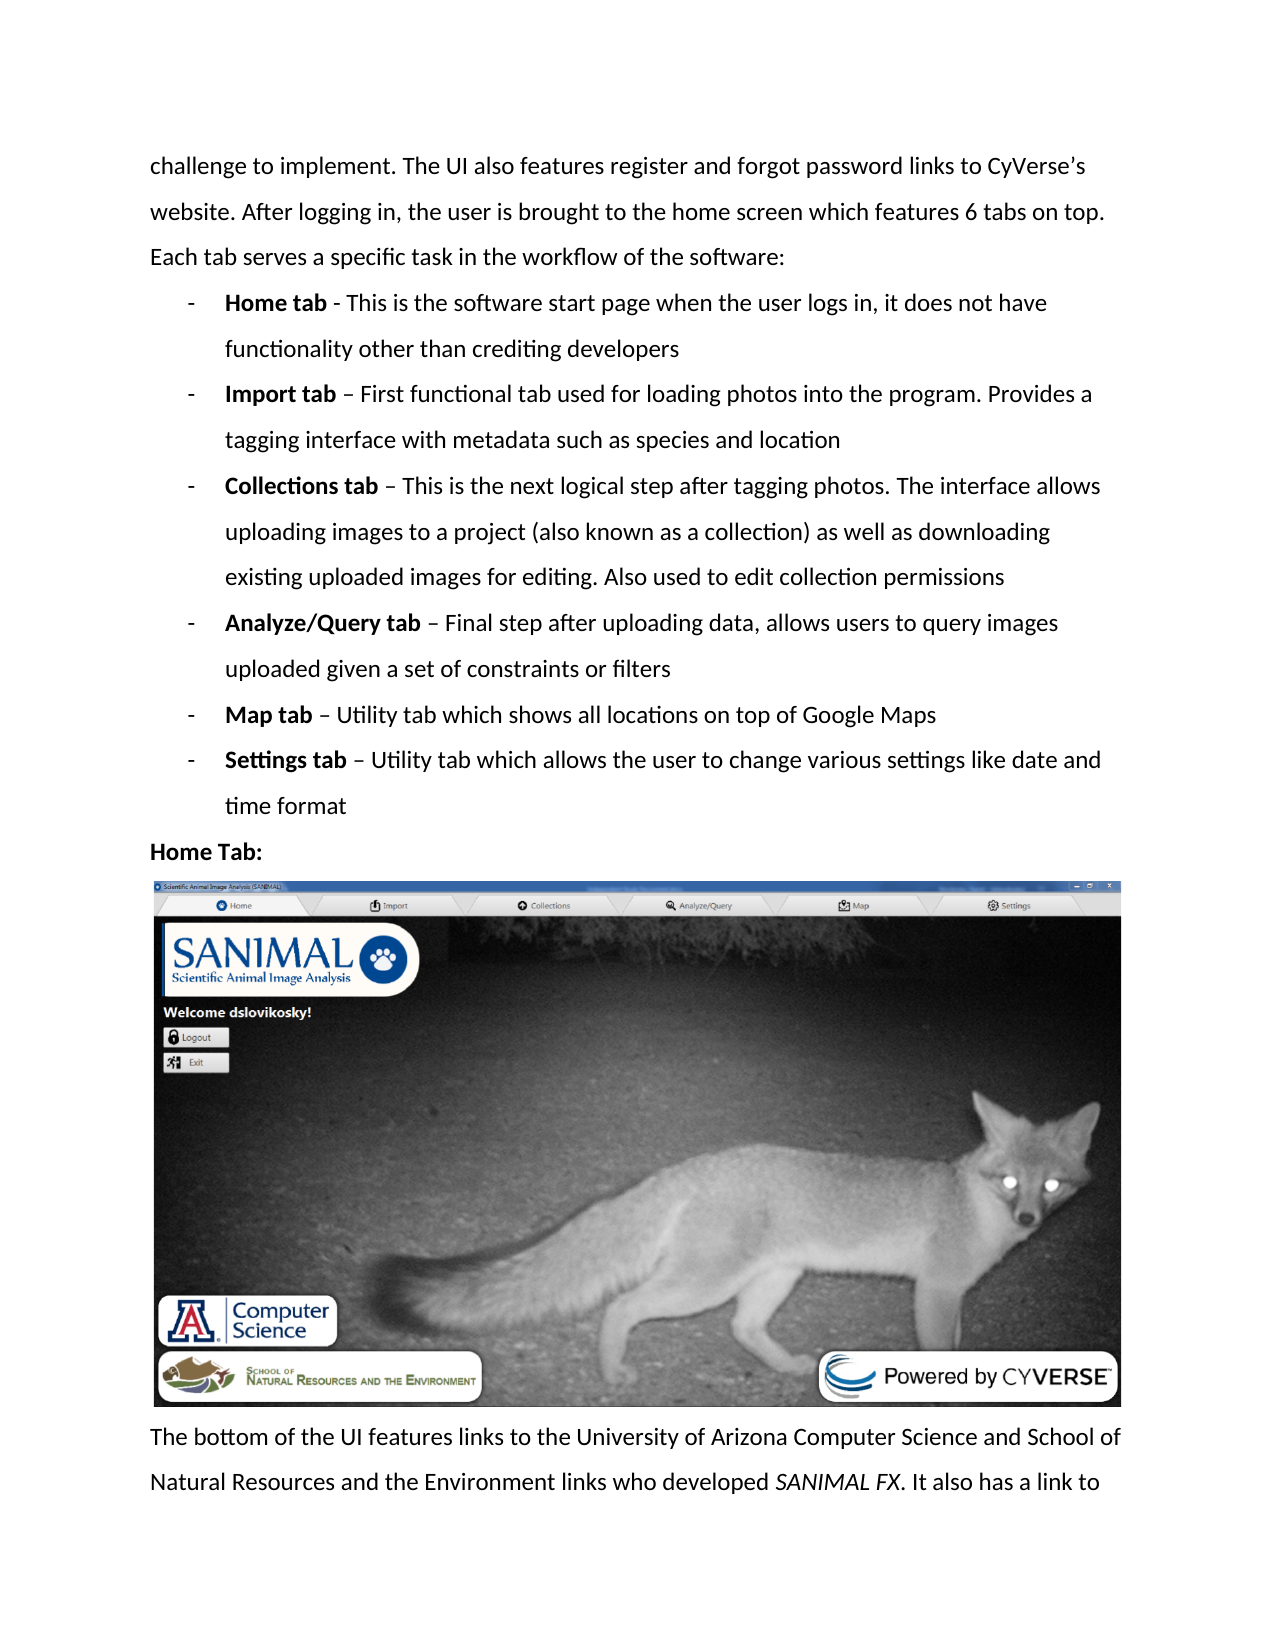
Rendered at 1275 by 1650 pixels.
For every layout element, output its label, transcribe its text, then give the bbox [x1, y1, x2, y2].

list Import tab – First functional tab used for loading photos into the program. Provides a tagging interface with metadata such as species and location [187, 379, 1125, 455]
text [150, 1421, 1125, 1497]
list Settings tab – Utility tab which allows the user to change various settings like date and time format [187, 744, 1125, 821]
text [150, 150, 1125, 272]
picture [153, 881, 1122, 1407]
text Home Tab: [150, 836, 1125, 866]
list Collections tab – This is the next logical step after tagging photos. The interface allows uploading images to a project (also known as a collection) as well as downloading existing uploaded images for editing. Also used to edit collection permissions [187, 470, 1125, 592]
list Analyze/Query tab – Final step after uploading data, allows users to query images uploaded given a set of constraints or filters [187, 607, 1125, 683]
list Home tab - This is the software start page when the user logs in, it does not have functionality other than crediting developers [187, 287, 1125, 363]
list Map tab – Utility tab which shows all locations on top of Google Maps [187, 699, 1125, 729]
